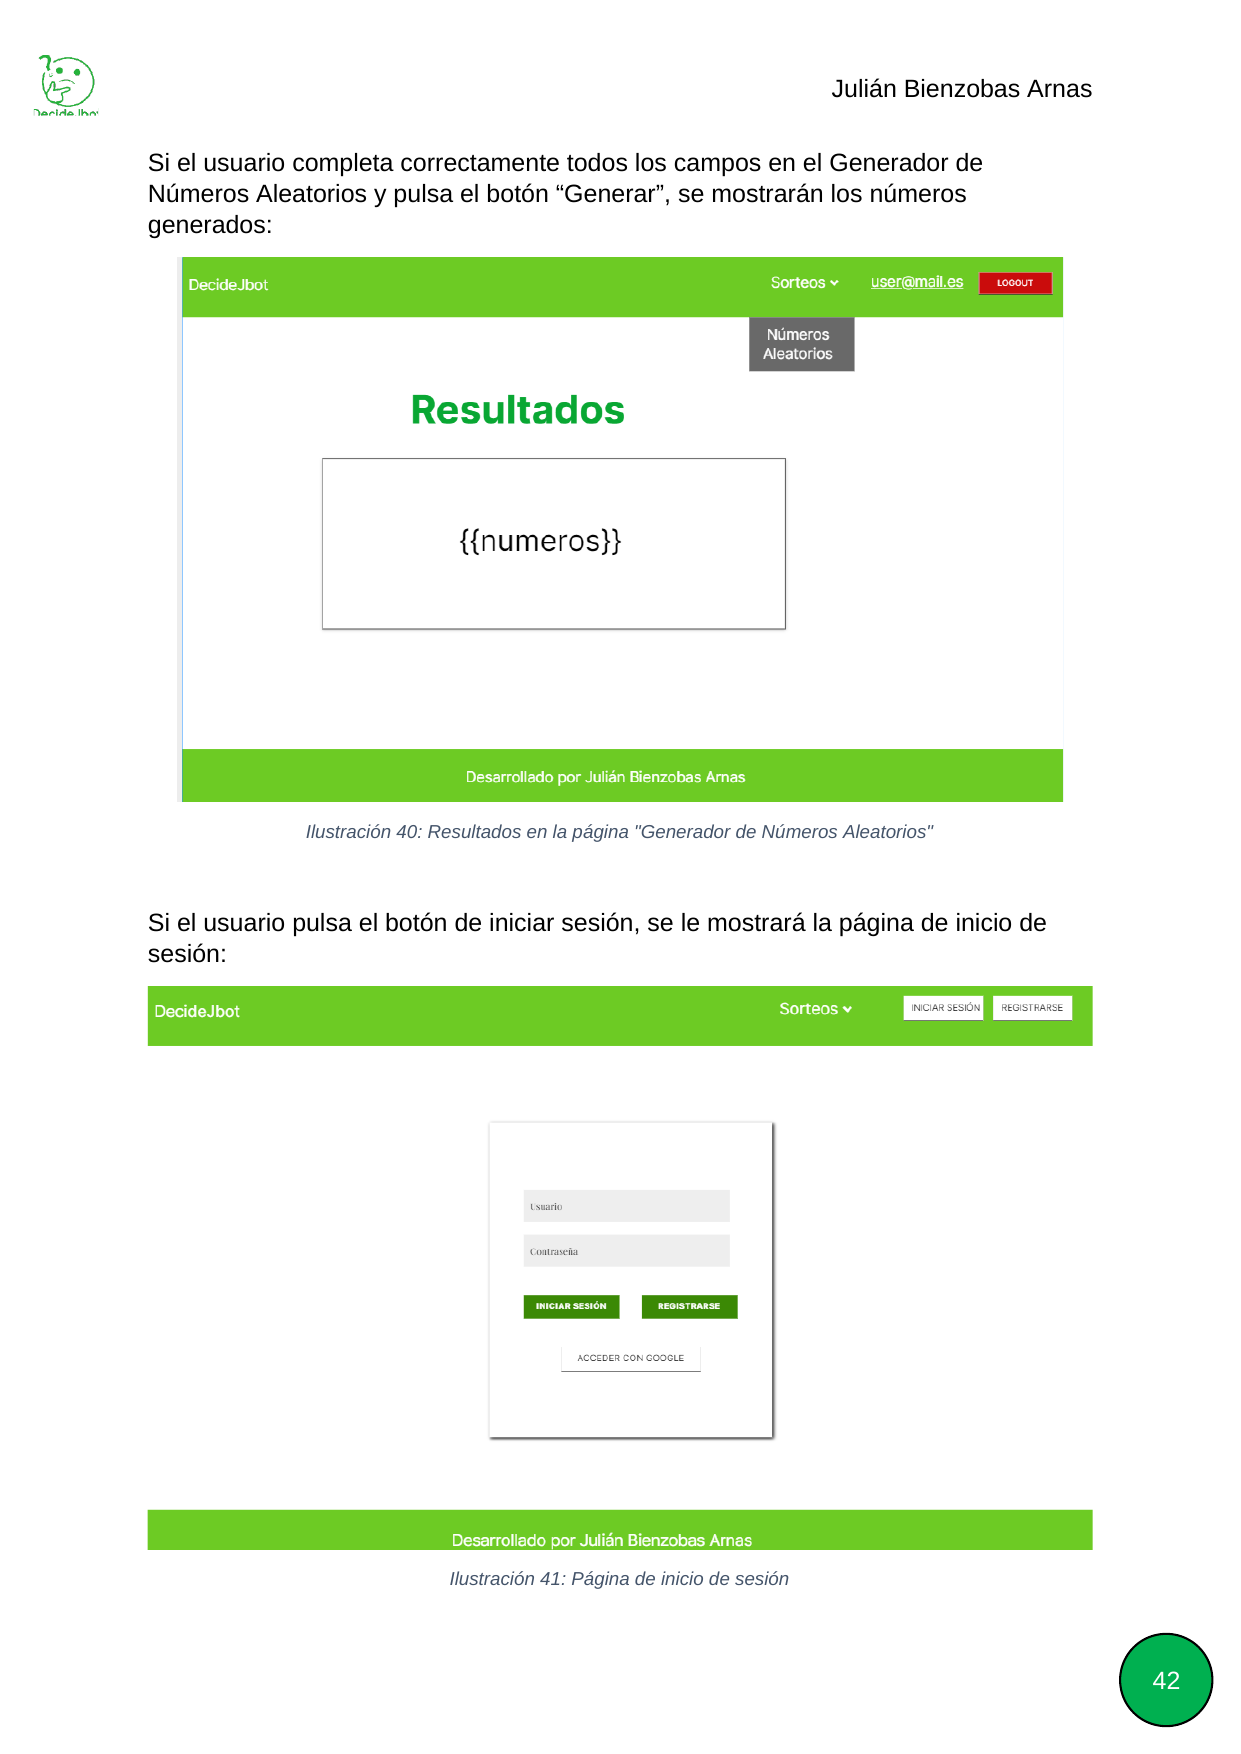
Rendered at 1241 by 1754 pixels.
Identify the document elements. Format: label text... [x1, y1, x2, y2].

picture [32, 55, 99, 114]
text Si el usuario pulsa el botón de iniciar sesión, se le mostrará la página de inicio de sesión: [148, 908, 1092, 968]
picture [147, 986, 1093, 1550]
picture [177, 257, 1064, 802]
text Ilustración 41: Página de inicio de sesión [148, 1568, 1092, 1590]
text Ilustración 40: Resultados en la página "Generador de Números Aleatorios" [148, 821, 1092, 842]
text Si el usuario completa correctamente todos los campos en el Generador de Números Aleatorios y pulsa el botón “Generar”, se mostrarán los números generados: [148, 148, 1092, 238]
